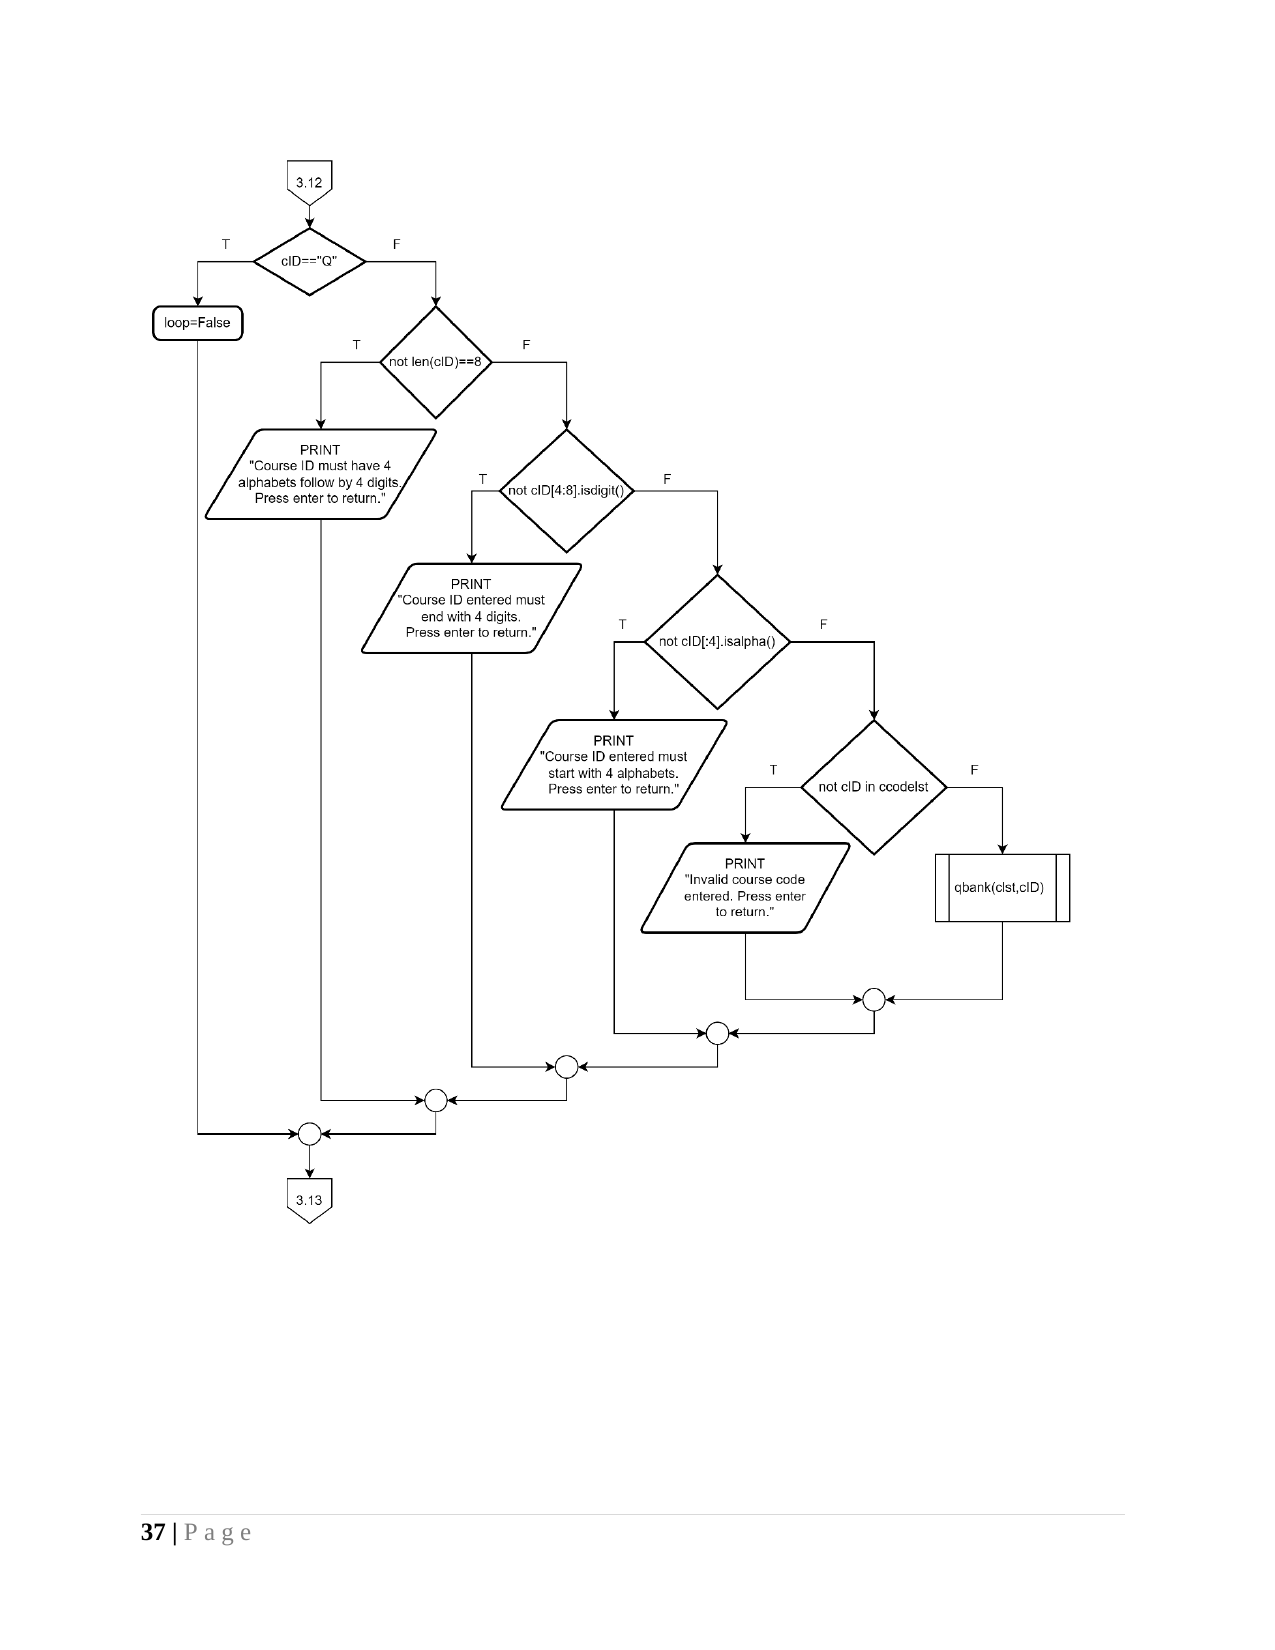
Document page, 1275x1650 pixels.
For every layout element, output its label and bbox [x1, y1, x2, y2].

picture [140, 150, 1081, 1236]
